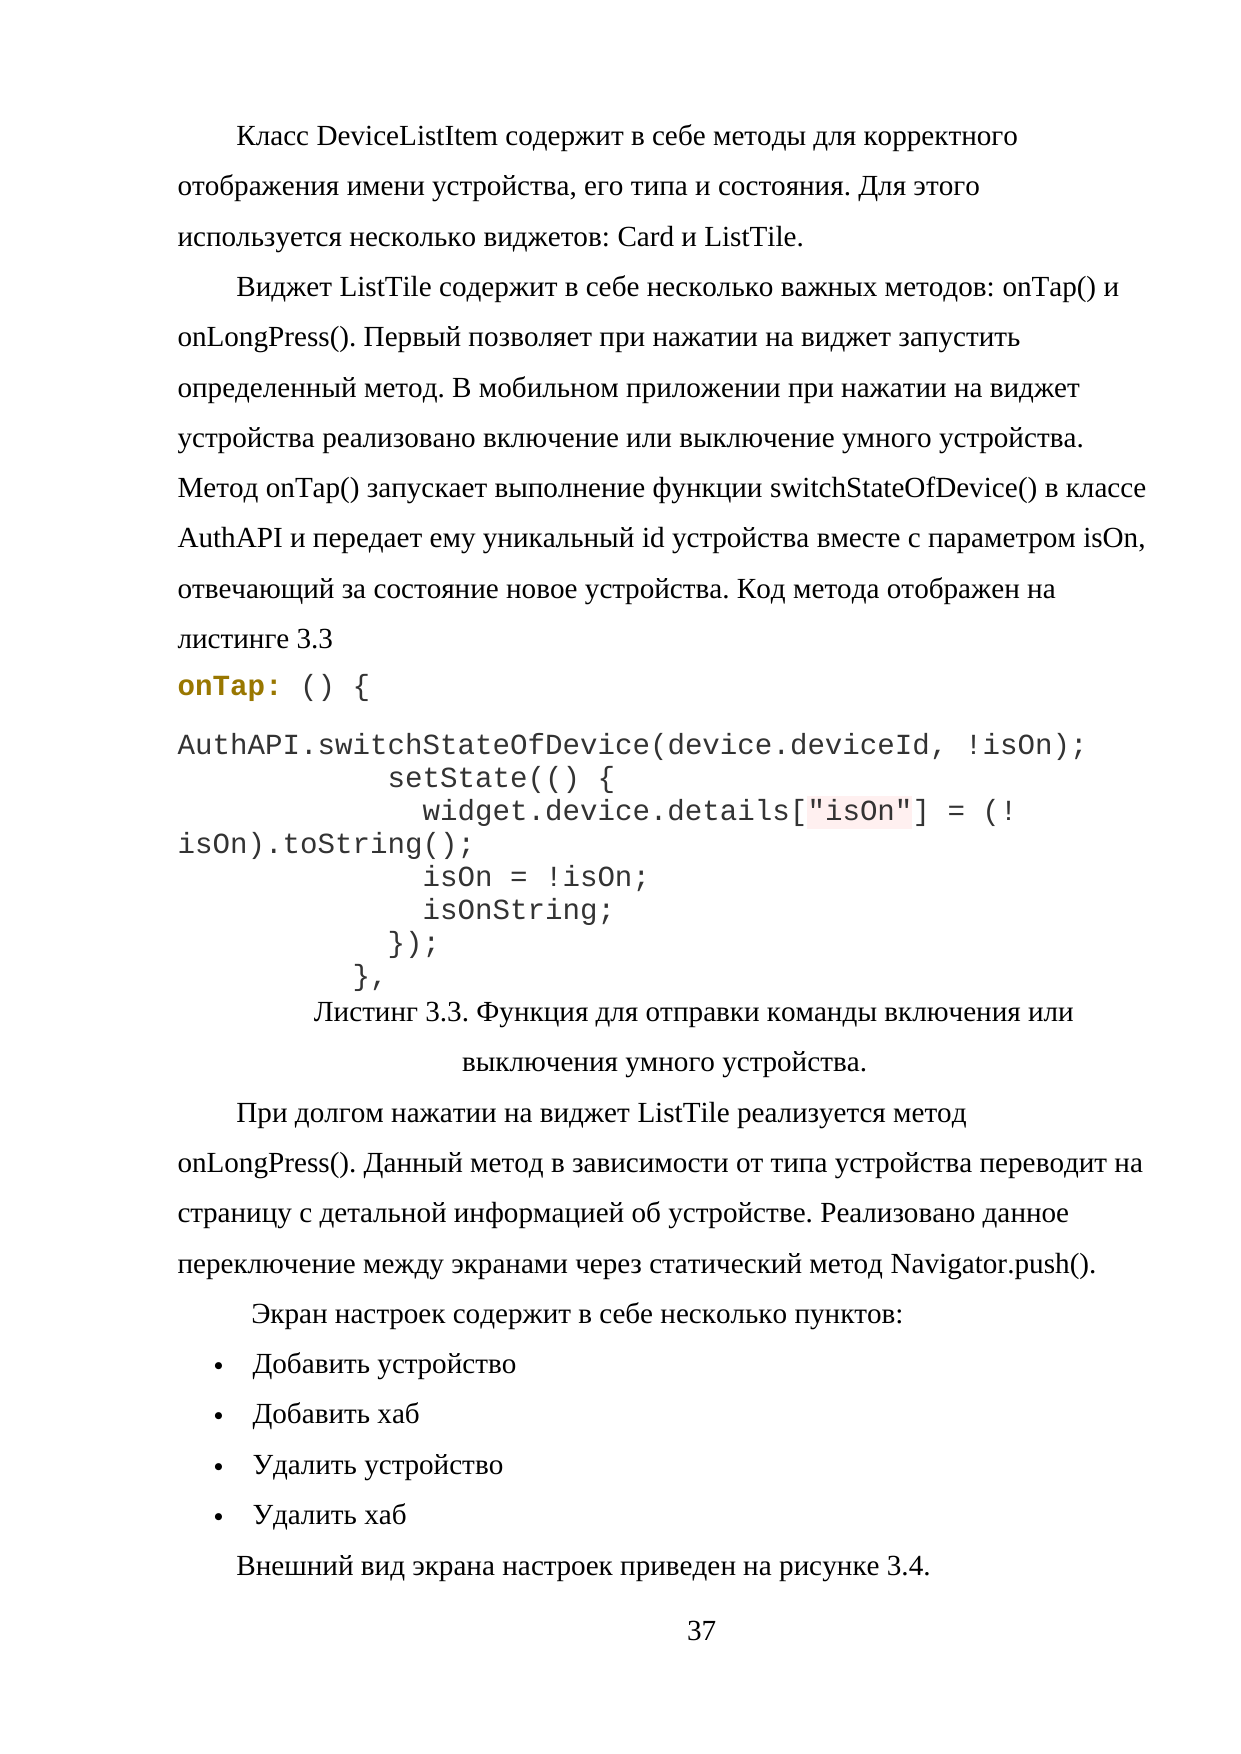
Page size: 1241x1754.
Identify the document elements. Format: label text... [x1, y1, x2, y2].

text setState(() { [177, 763, 1152, 796]
text isOn = !isOn; [177, 862, 1152, 895]
text }); [177, 928, 1152, 961]
text Экран настроек содержит в себе несколько пунктов: [177, 1296, 1152, 1329]
text widget.device.details["isOn"] = (!isOn).toString(); [177, 796, 1152, 862]
text При долгом нажатии на виджет ListTile реализуется метод onLongPress(). Данный метод в зависимости от типа устройства переводит на страницу с детальной информацией об устройстве. Реализовано данное переключение между экранами через статический метод Navigator.push(). [177, 1095, 1152, 1279]
text AuthAPI.switchStateOfDevice(device.deviceId, !isOn); [177, 704, 1152, 763]
text }, [177, 961, 1152, 994]
text Внешний вид экрана настроек приведен на рисунке 3.4. [177, 1548, 1152, 1581]
list Добавить хаб [215, 1397, 1152, 1430]
list Удалить хаб [215, 1497, 1152, 1531]
text Листинг 3.3. Функция для отправки команды включения или выключения умного устройства. [177, 994, 1152, 1078]
text isOnString; [177, 895, 1152, 928]
text Класс DeviceListItem содержит в себе методы для корректного отображения имени устройства, его типа и состояния. Для этого используется несколько виджетов: Card и ListTile. [177, 118, 1152, 252]
text onTap: () { [177, 672, 1152, 704]
list Добавить устройство [215, 1346, 1152, 1380]
list Удалить устройство [215, 1447, 1152, 1481]
text Виджет ListTile содержит в себе несколько важных методов: onTap() и onLongPress(). Первый позволяет при нажатии на виджет запустить определенный метод. В мобильном приложении при нажатии на виджет устройства реализовано включение или выключение умного устройства. Метод onTap() запускает выполнение функции switchStateOfDevice() в классе AuthAPI и передает ему уникальный id устройства вместе с параметром isOn, отвечающий за состояние новое устройства. Код метода отображен на листинге 3.3 [177, 269, 1152, 655]
